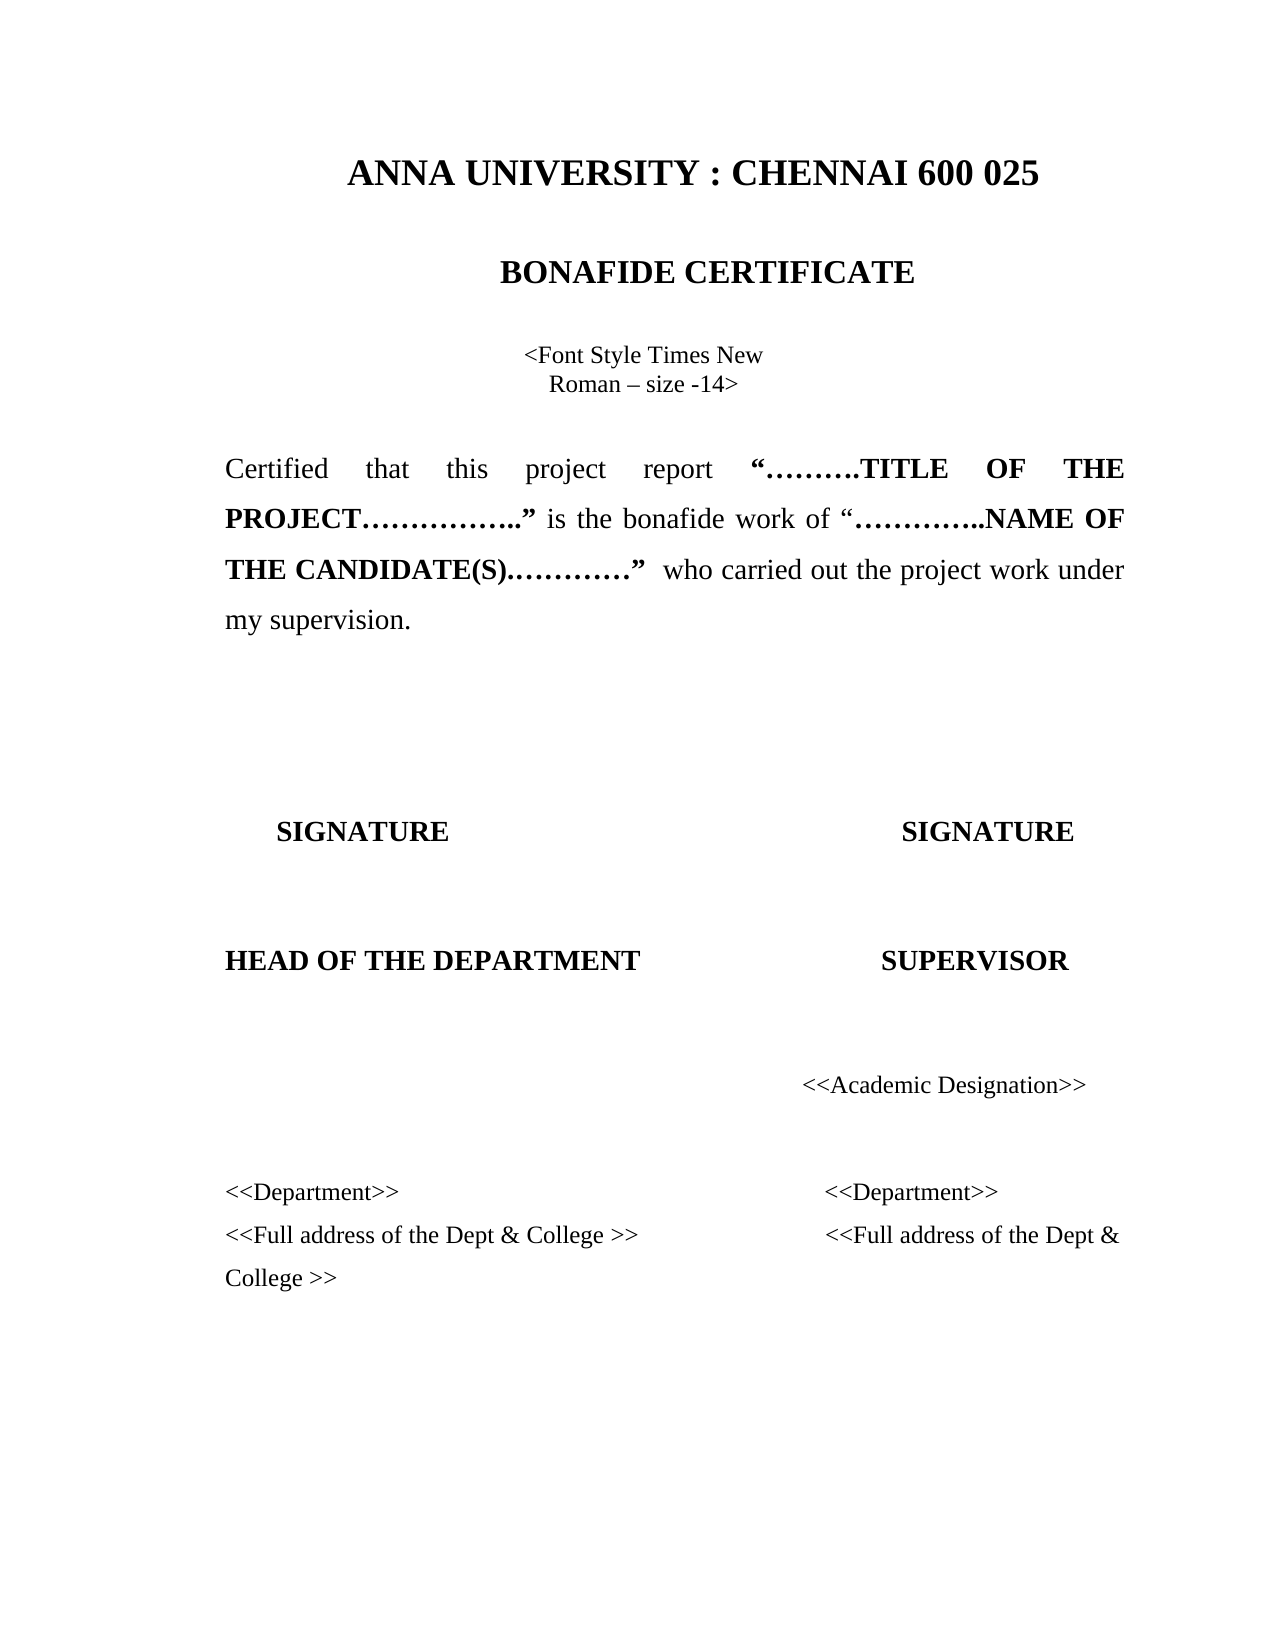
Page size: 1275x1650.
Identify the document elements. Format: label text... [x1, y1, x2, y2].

text Certified that this project report “……….TITLE OF THE PROJECT……………..” is the bonafide work of “…………..NAME OF THE CANDIDATE(S).…………” who carried out the project work under my supervision. [225, 451, 1125, 636]
text <<Department>> <<Department>> [225, 1177, 1125, 1206]
text ANNA UNIVERSITY : CHENNAI 600 025 [225, 150, 1125, 193]
text <Font Style Times New Roman – size -14> [514, 340, 773, 398]
text <<Full address of the Dept & College >> <<Full address of the Dept & College >> [225, 1220, 1125, 1292]
subtitle BONAFIDE CERTIFICATE [439, 252, 1127, 290]
text SIGNATURE SIGNATURE [225, 814, 1125, 847]
text <<Academic Designation>> [225, 1070, 1107, 1099]
text HEAD OF THE DEPARTMENT SUPERVISOR [225, 943, 1125, 977]
